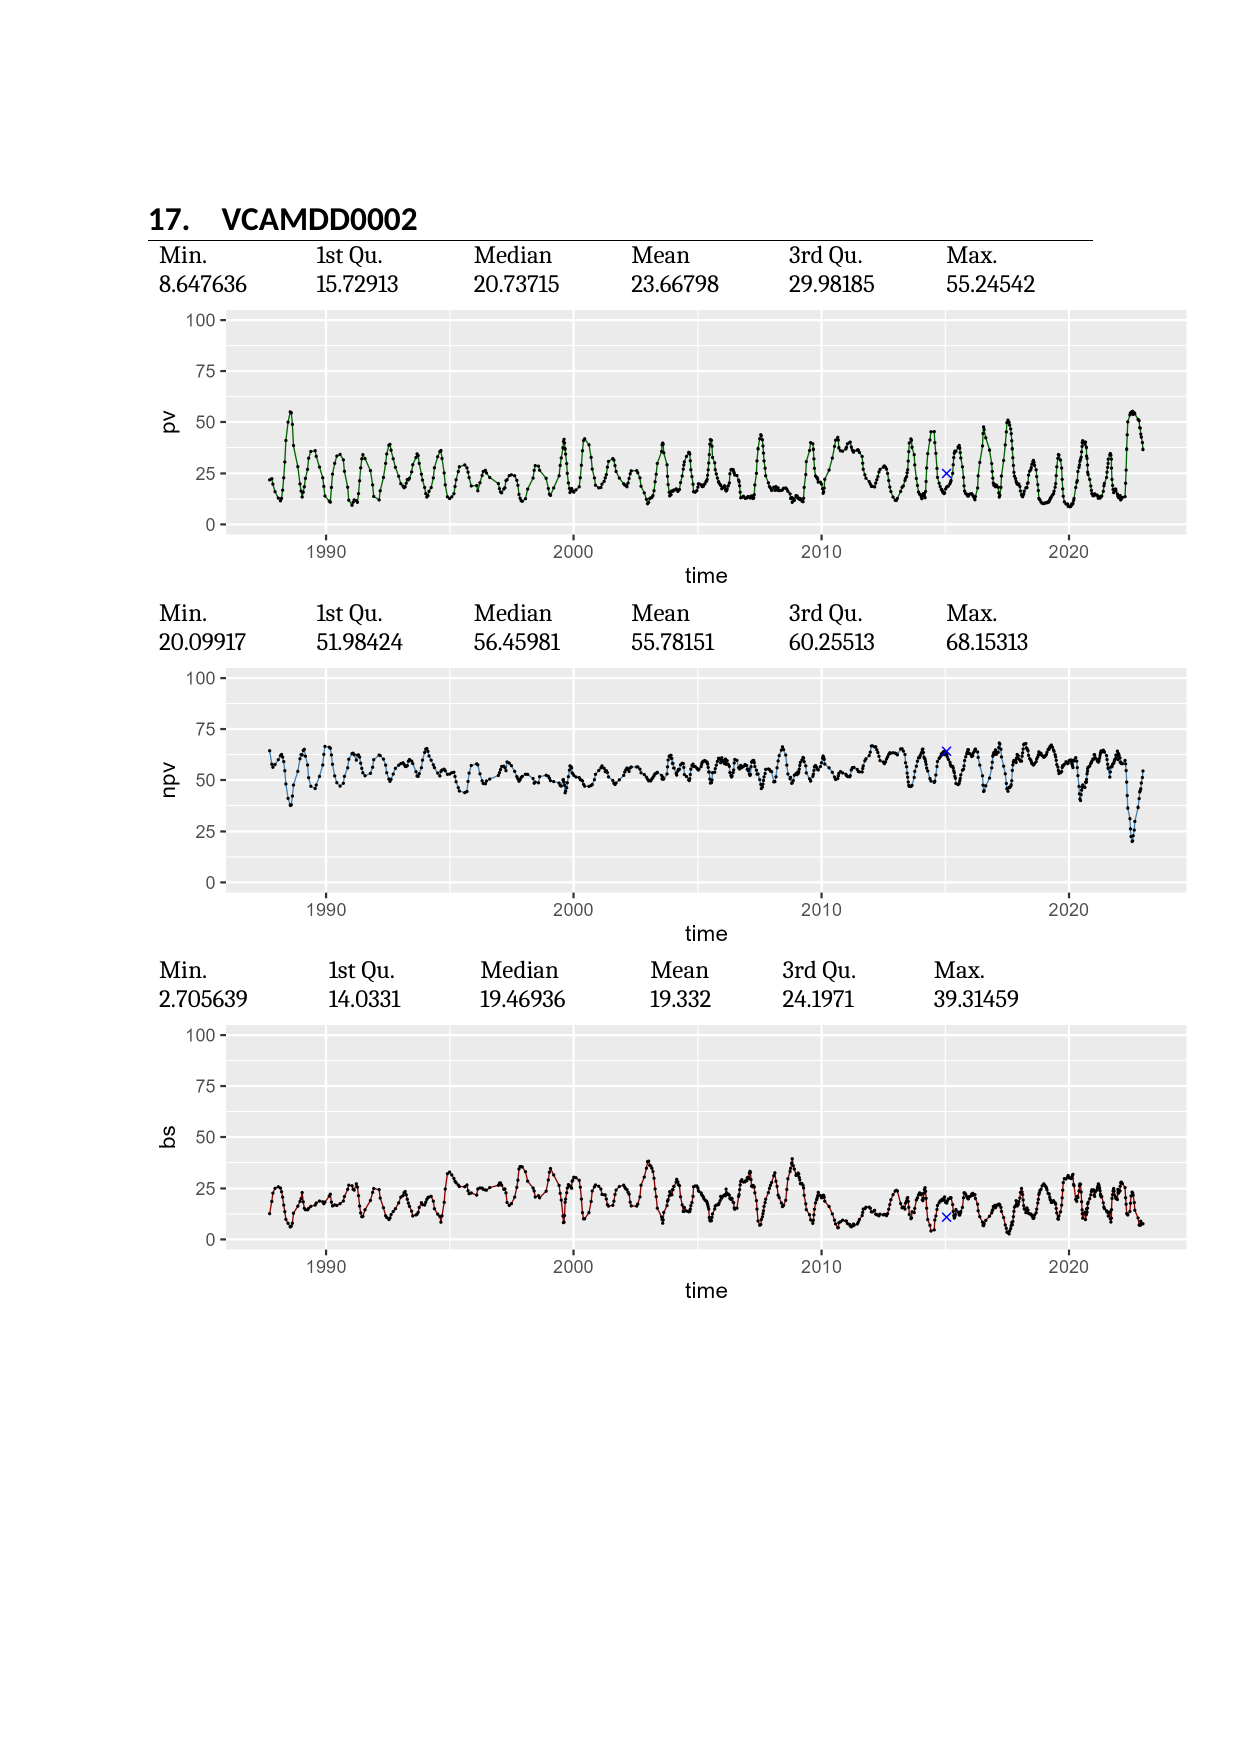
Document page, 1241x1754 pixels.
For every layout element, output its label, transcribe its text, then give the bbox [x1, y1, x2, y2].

table_header 1st Qu. [305, 599, 462, 628]
table_cell 19.46936 [469, 985, 639, 1013]
table_cell 60.25513 [778, 628, 935, 656]
table_cell 68.15313 [935, 628, 1093, 656]
table_header 3rd Qu. [778, 241, 935, 270]
table_header Median [463, 241, 620, 270]
table_header 1st Qu. [318, 957, 469, 985]
table_cell 19.332 [639, 985, 771, 1013]
table_header Median [463, 599, 620, 628]
table_cell 56.45981 [463, 628, 620, 656]
table_cell 55.78151 [620, 628, 778, 656]
table_cell 20.09917 [148, 628, 305, 656]
picture [147, 298, 1198, 599]
table_header Mean [639, 957, 771, 985]
table_cell 2.705639 [148, 985, 317, 1013]
table_cell 14.0331 [318, 985, 469, 1013]
table_header Max. [923, 957, 1093, 985]
table_cell 24.1971 [771, 985, 922, 1013]
table_cell 15.72913 [305, 270, 462, 298]
table_header 1st Qu. [305, 241, 462, 270]
table_header Min. [148, 241, 305, 270]
table_header Mean [620, 599, 778, 628]
table_cell 29.98185 [778, 270, 935, 298]
table_cell 8.647636 [148, 270, 305, 298]
picture [147, 1013, 1198, 1314]
table_cell 55.24542 [935, 270, 1093, 298]
table_header 3rd Qu. [778, 599, 935, 628]
table_header Max. [935, 241, 1093, 270]
picture [147, 656, 1198, 957]
table_cell 51.98424 [305, 628, 462, 656]
table_header Min. [148, 957, 317, 985]
subtitle VCAMDD0002 [148, 198, 1093, 240]
table_cell 20.73715 [463, 270, 620, 298]
table_cell 23.66798 [620, 270, 778, 298]
table_header Mean [620, 241, 778, 270]
table_header Max. [935, 599, 1093, 628]
table_cell 39.31459 [923, 985, 1093, 1013]
table_header Min. [148, 599, 305, 628]
table_header 3rd Qu. [771, 957, 922, 985]
table_header Median [469, 957, 639, 985]
